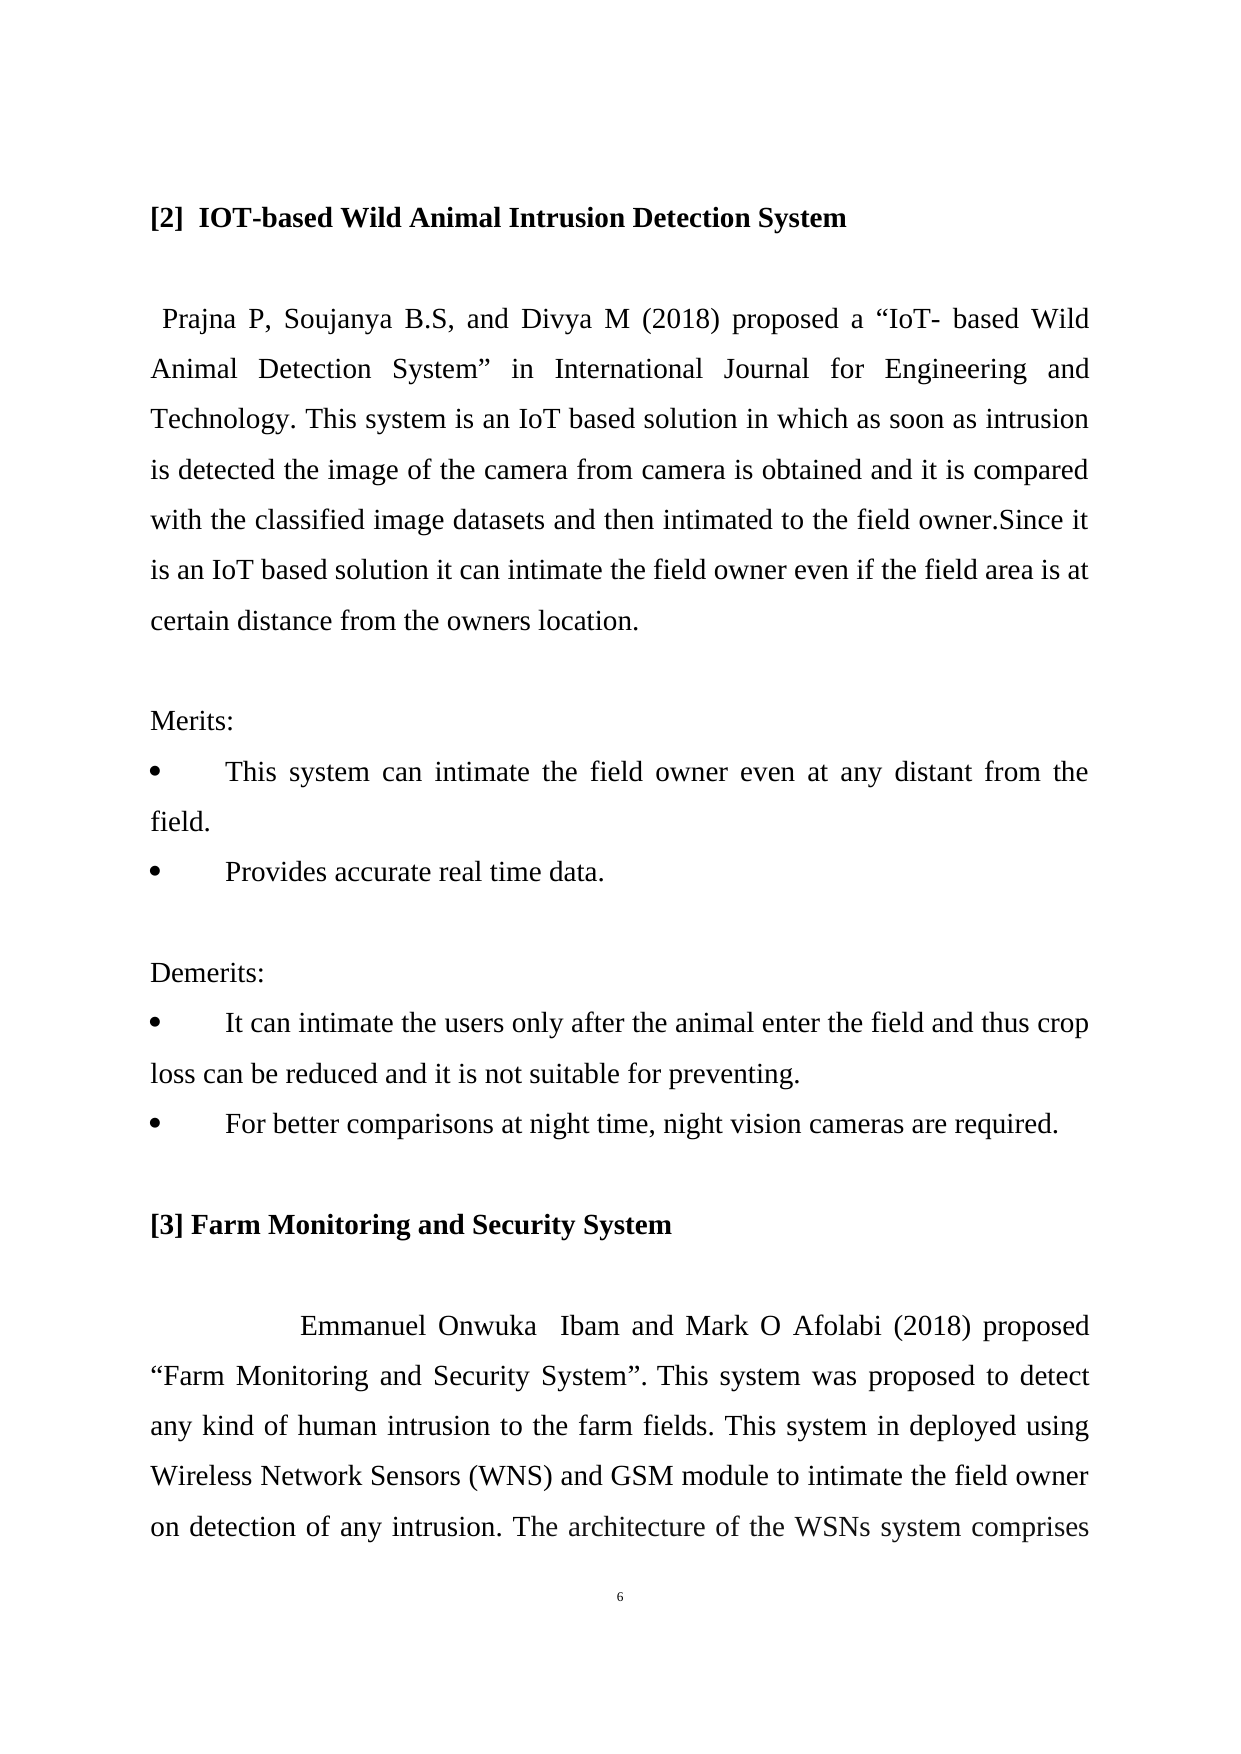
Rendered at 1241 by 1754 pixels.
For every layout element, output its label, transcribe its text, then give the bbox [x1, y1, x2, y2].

text Demerits: [150, 955, 1090, 989]
text Prajna P, Soujanya B.S, and Divya M (2018) proposed a “IoT- based Wild Animal Detection System” in International Journal for Engineering and Technology. This system is an IoT based solution in which as soon as intrusion is detected the image of the camera from camera is obtained and it is compared with the classified image datasets and then intimated to the field owner.Since it is an IoT based solution it can intimate the field owner even if the field area is at certain distance from the owners location. [150, 301, 1090, 636]
text [2] IOT-based Wild Animal Intrusion Detection System [150, 200, 1090, 234]
text Merits: [150, 703, 1090, 737]
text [150, 1308, 1090, 1542]
list For better comparisons at night time, night vision cameras are required. [150, 1106, 1090, 1140]
text [3] Farm Monitoring and Security System [150, 1207, 1090, 1241]
list It can intimate the users only after the animal enter the field and thus crop loss can be reduced and it is not suitable for preventing. [150, 1006, 1090, 1089]
list This system can intimate the field owner even at any distant from the field. [150, 754, 1090, 838]
list Provides accurate real time data. [150, 854, 1090, 888]
